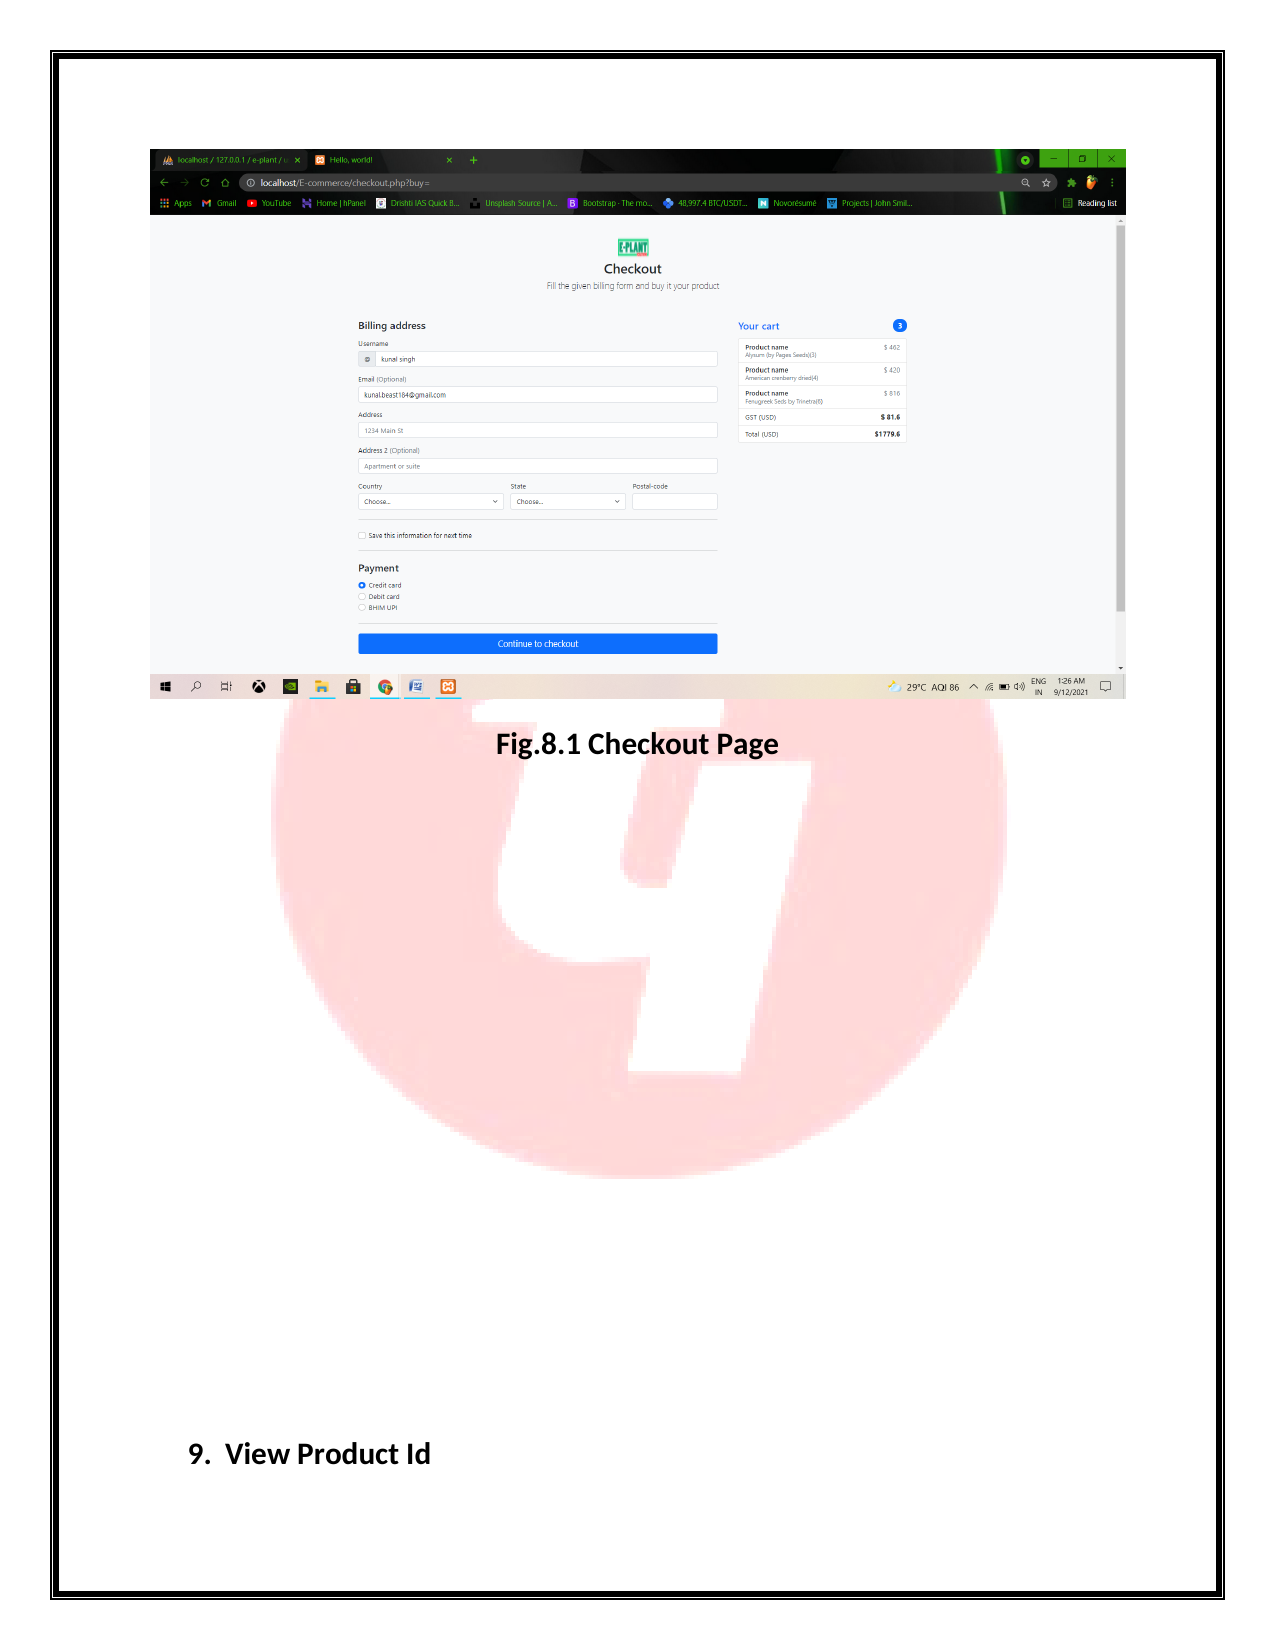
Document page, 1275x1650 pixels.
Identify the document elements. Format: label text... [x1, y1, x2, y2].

text Fig.8.1 Checkout Page [150, 724, 1125, 762]
list View Product Id [187, 1434, 1125, 1472]
picture [150, 149, 1126, 699]
